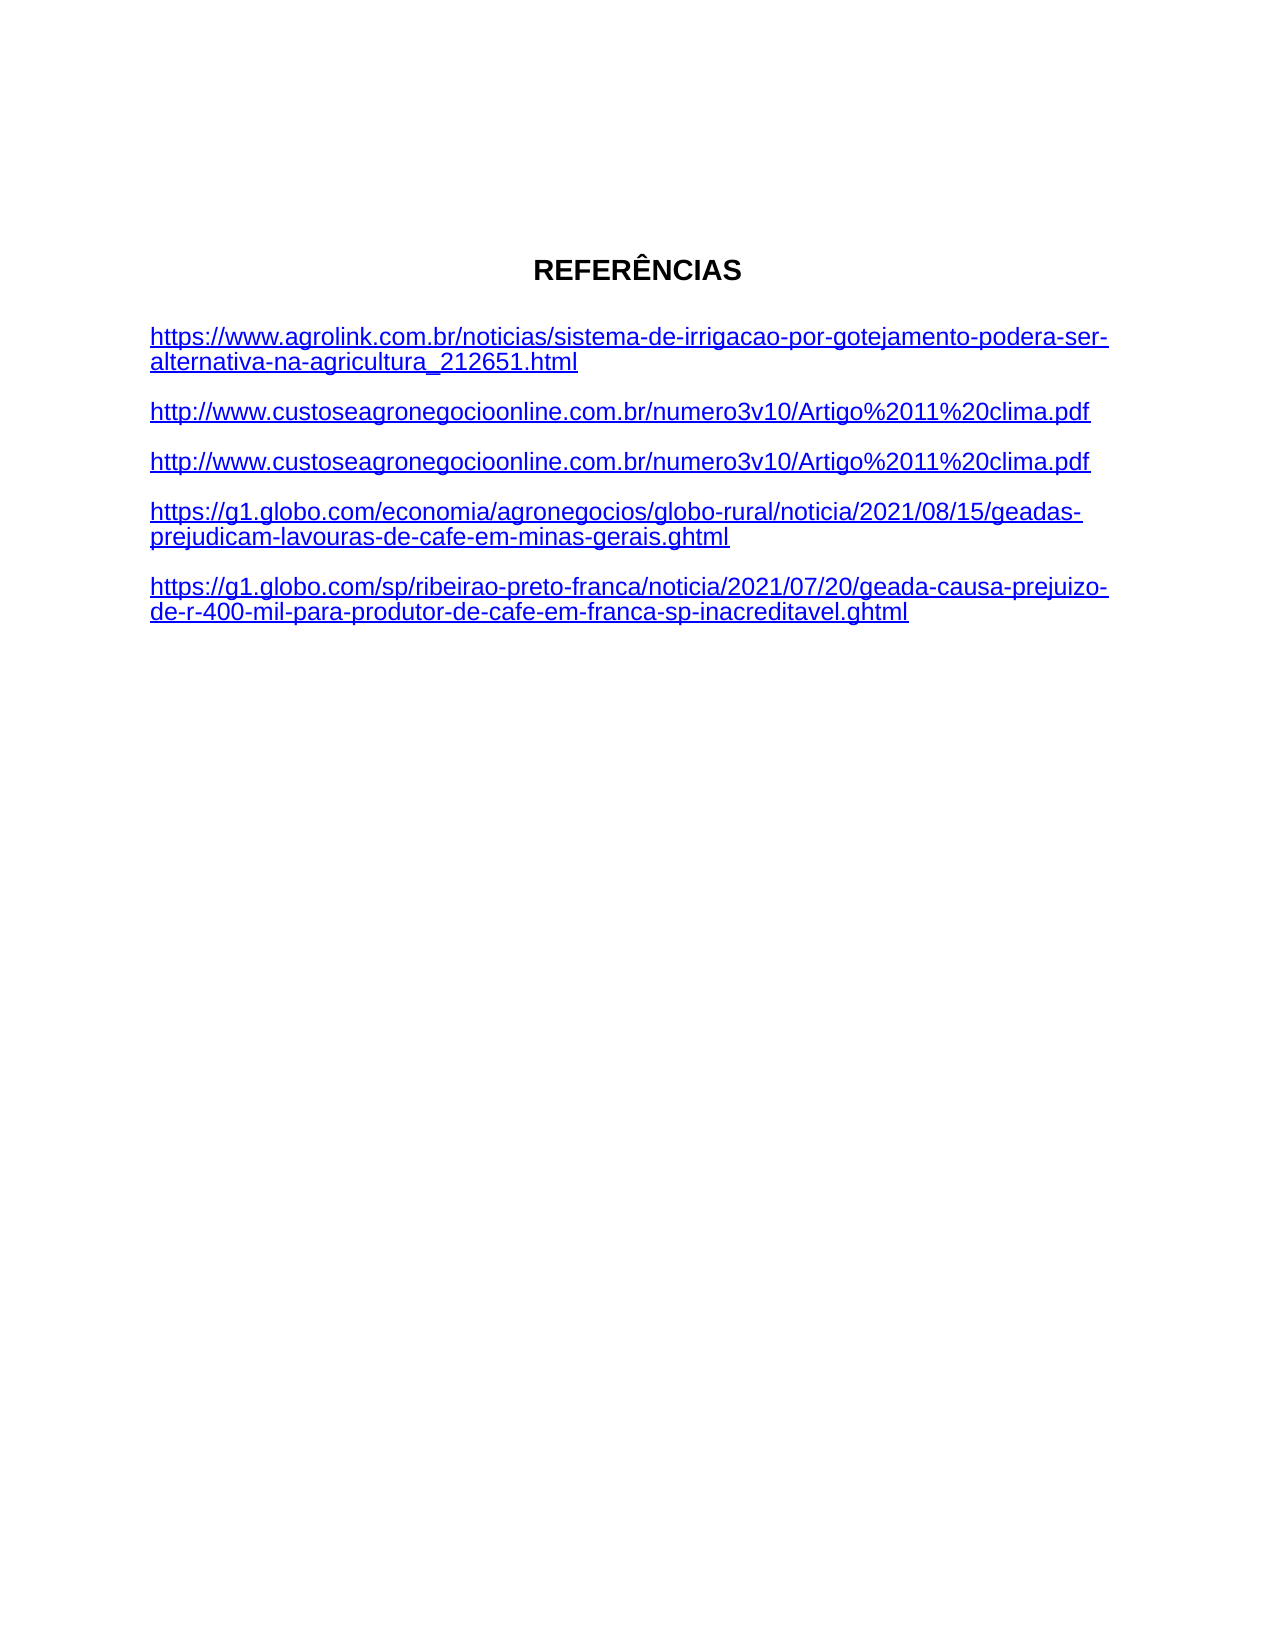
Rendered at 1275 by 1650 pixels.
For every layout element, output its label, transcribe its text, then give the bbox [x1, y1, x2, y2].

text http://www.custoseagronegocioonline.com.br/numero3v10/Artigo%2011%20clima.pdf [150, 400, 1125, 425]
text http://www.custoseagronegocioonline.com.br/numero3v10/Artigo%2011%20clima.pdf [150, 450, 1125, 475]
text https://g1.globo.com/economia/agronegocios/globo-rural/noticia/2021/08/15/geadas-prejudicam-lavouras-de-cafe-em-minas-gerais.ghtml [150, 500, 1125, 550]
text ReferÊncias [150, 250, 1125, 287]
text https://g1.globo.com/sp/ribeirao-preto-franca/noticia/2021/07/20/geada-causa-prejuizo-de-r-400-mil-para-produtor-de-cafe-em-franca-sp-inacreditavel.ghtml [150, 575, 1125, 625]
text https://www.agrolink.com.br/noticias/sistema-de-irrigacao-por-gotejamento-podera-ser-alternativa-na-agricultura_212651.html [150, 325, 1125, 375]
